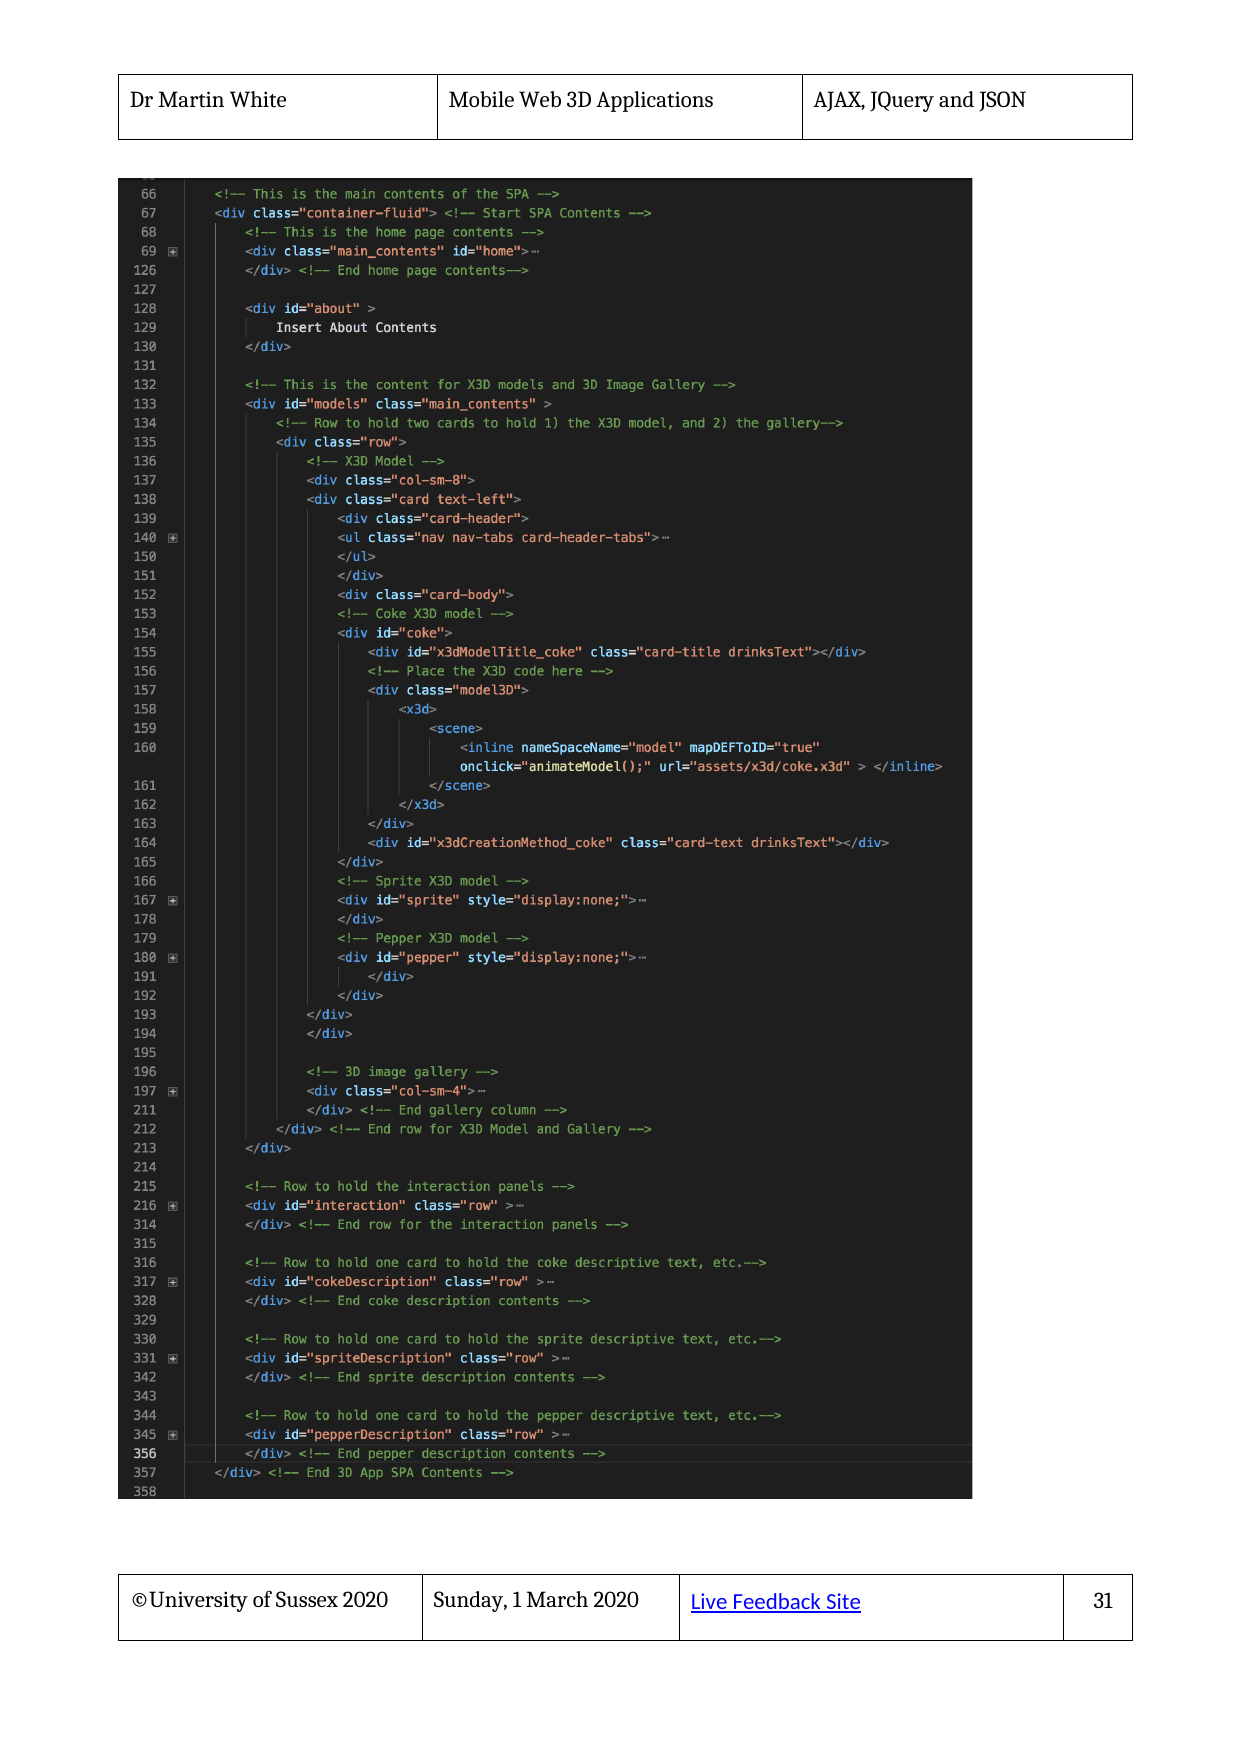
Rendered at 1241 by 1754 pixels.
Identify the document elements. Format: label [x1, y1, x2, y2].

picture [118, 178, 973, 1499]
